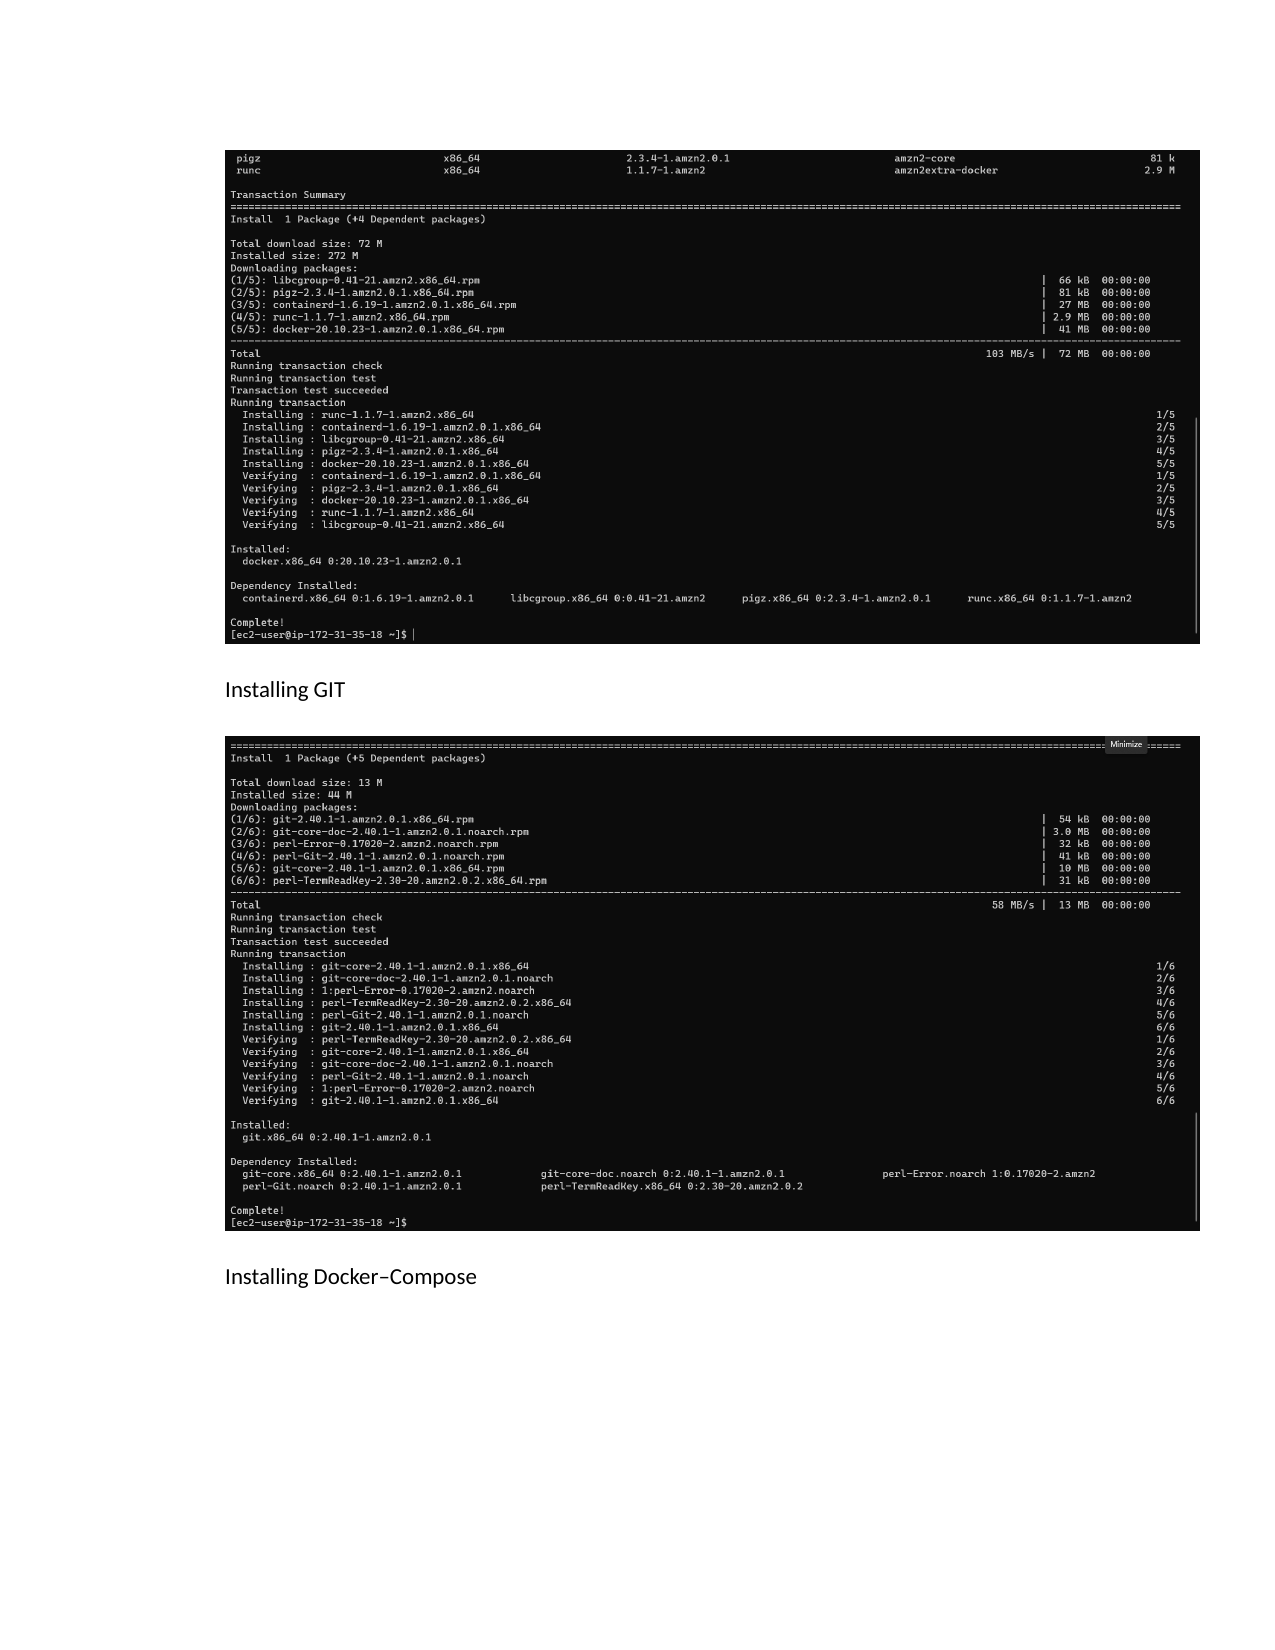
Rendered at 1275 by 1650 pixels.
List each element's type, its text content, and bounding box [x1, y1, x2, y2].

list Installing GIT [225, 676, 1125, 704]
list Installing Docker–Compose [225, 1262, 1125, 1291]
picture [225, 736, 1200, 1231]
picture [225, 150, 1200, 644]
